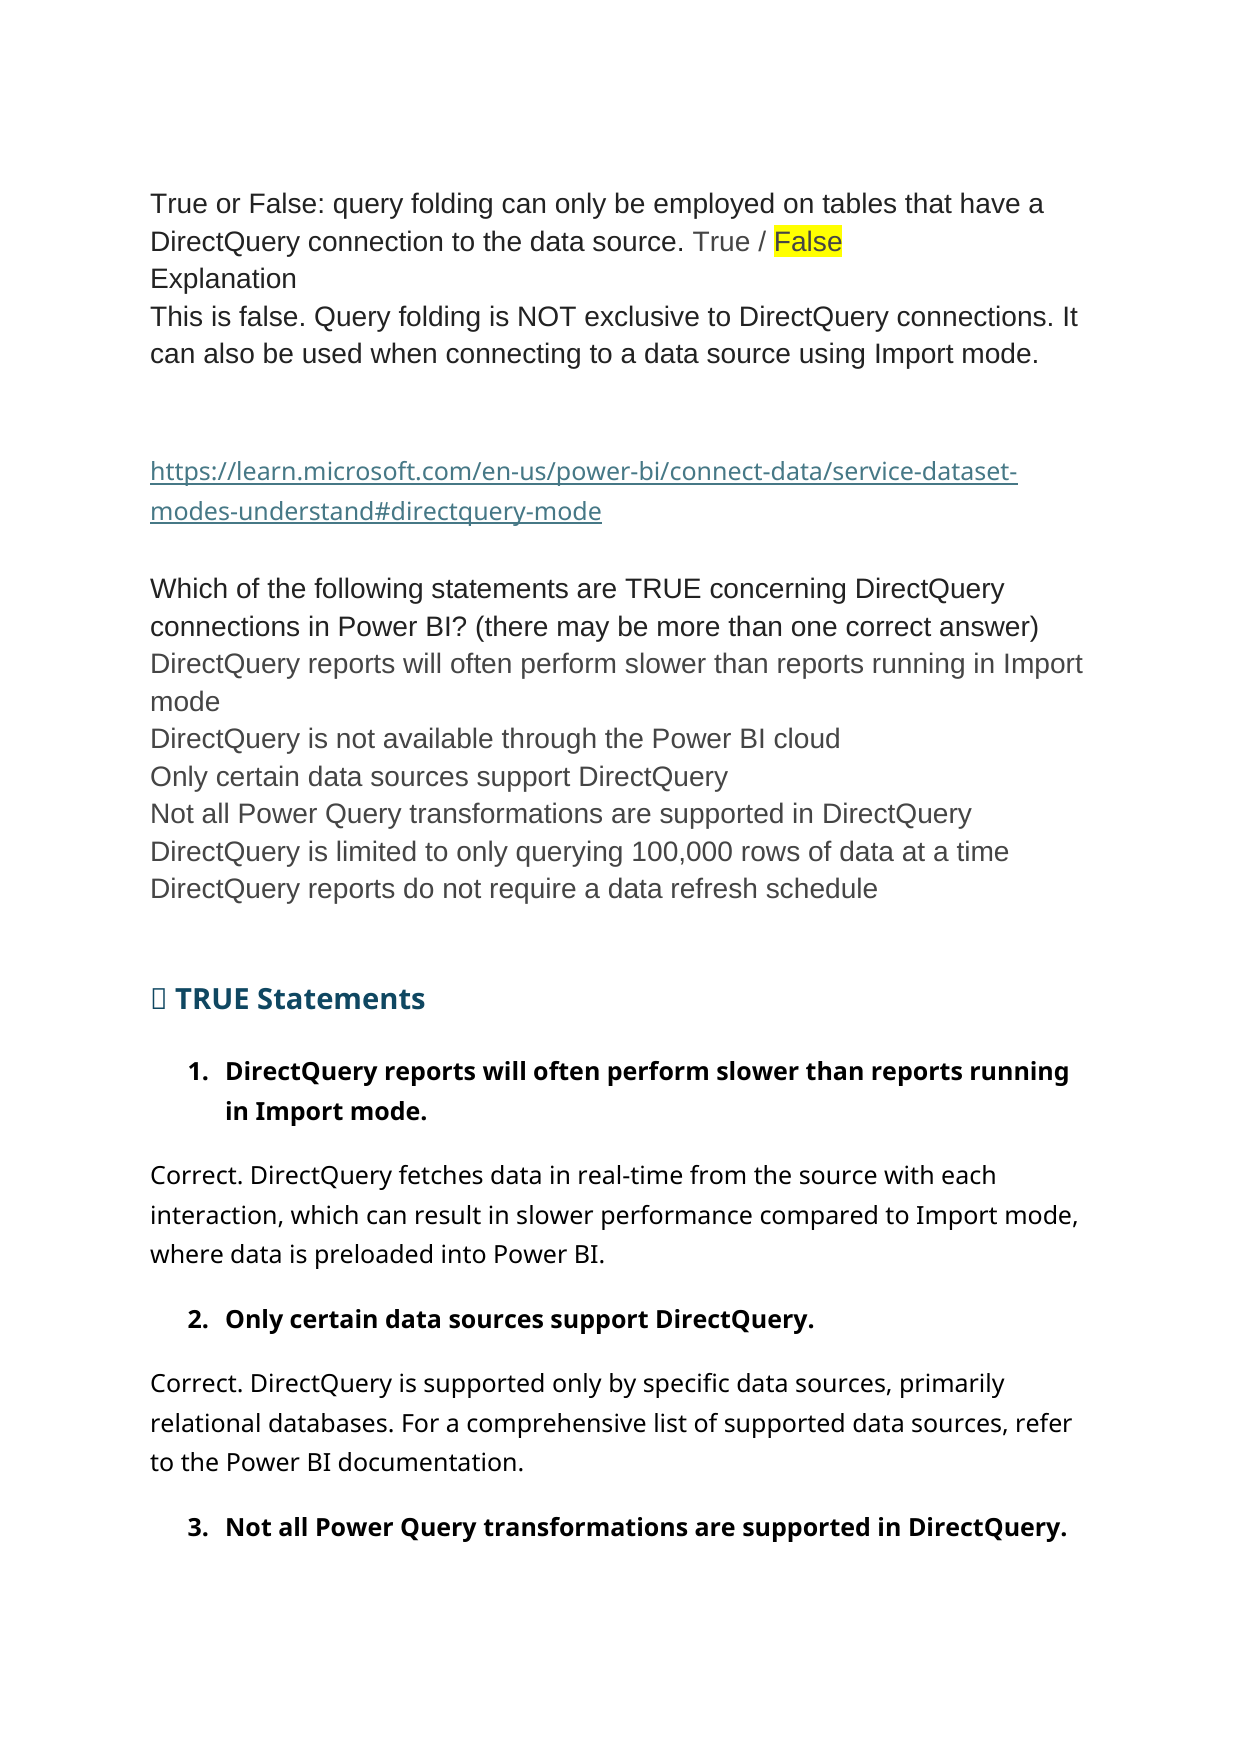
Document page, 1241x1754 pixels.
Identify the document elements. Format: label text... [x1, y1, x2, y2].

text This is false. Query folding is NOT exclusive to DirectQuery connections. It can also be used when connecting to a data source using Import mode. [150, 300, 1090, 370]
text DirectQuery is limited to only querying 100,000 rows of data at a time [150, 835, 1090, 867]
text DirectQuery is not available through the Power BI cloud [150, 722, 1090, 755]
list Not all Power Query transformations are supported in DirectQuery. [187, 1509, 1090, 1543]
text Correct. DirectQuery fetches data in real-time from the source with each interaction, which can result in slower performance compared to Import mode, where data is preloaded into Power BI. [150, 1158, 1090, 1271]
text DirectQuery reports will often perform slower than reports running in Import mode [150, 647, 1090, 717]
list DirectQuery reports will often perform slower than reports running in Import mode. [187, 1054, 1090, 1127]
text Correct. DirectQuery is supported only by specific data sources, primarily relational databases. For a comprehensive list of supported data sources, refer to the Power BI documentation. [150, 1366, 1090, 1479]
list Only certain data sources support DirectQuery. [187, 1301, 1090, 1335]
text Explanation [150, 262, 1090, 295]
text Only certain data sources support DirectQuery [150, 760, 1090, 792]
text Which of the following statements are TRUE concerning DirectQuery connections in Power BI? (there may be more than one correct answer) [150, 572, 1090, 642]
text True or False: query folding can only be employed on tables that have a DirectQuery connection to the data source. True / False [150, 187, 1090, 257]
text DirectQuery reports do not require a data refresh schedule [150, 872, 1090, 905]
subtitle ✅ TRUE Statements [150, 979, 1090, 1018]
text https://learn.microsoft.com/en-us/power-bi/connect-data/service-dataset-modes-understand#directquery-mode [150, 454, 1090, 527]
text Not all Power Query transformations are supported in DirectQuery [150, 797, 1090, 830]
